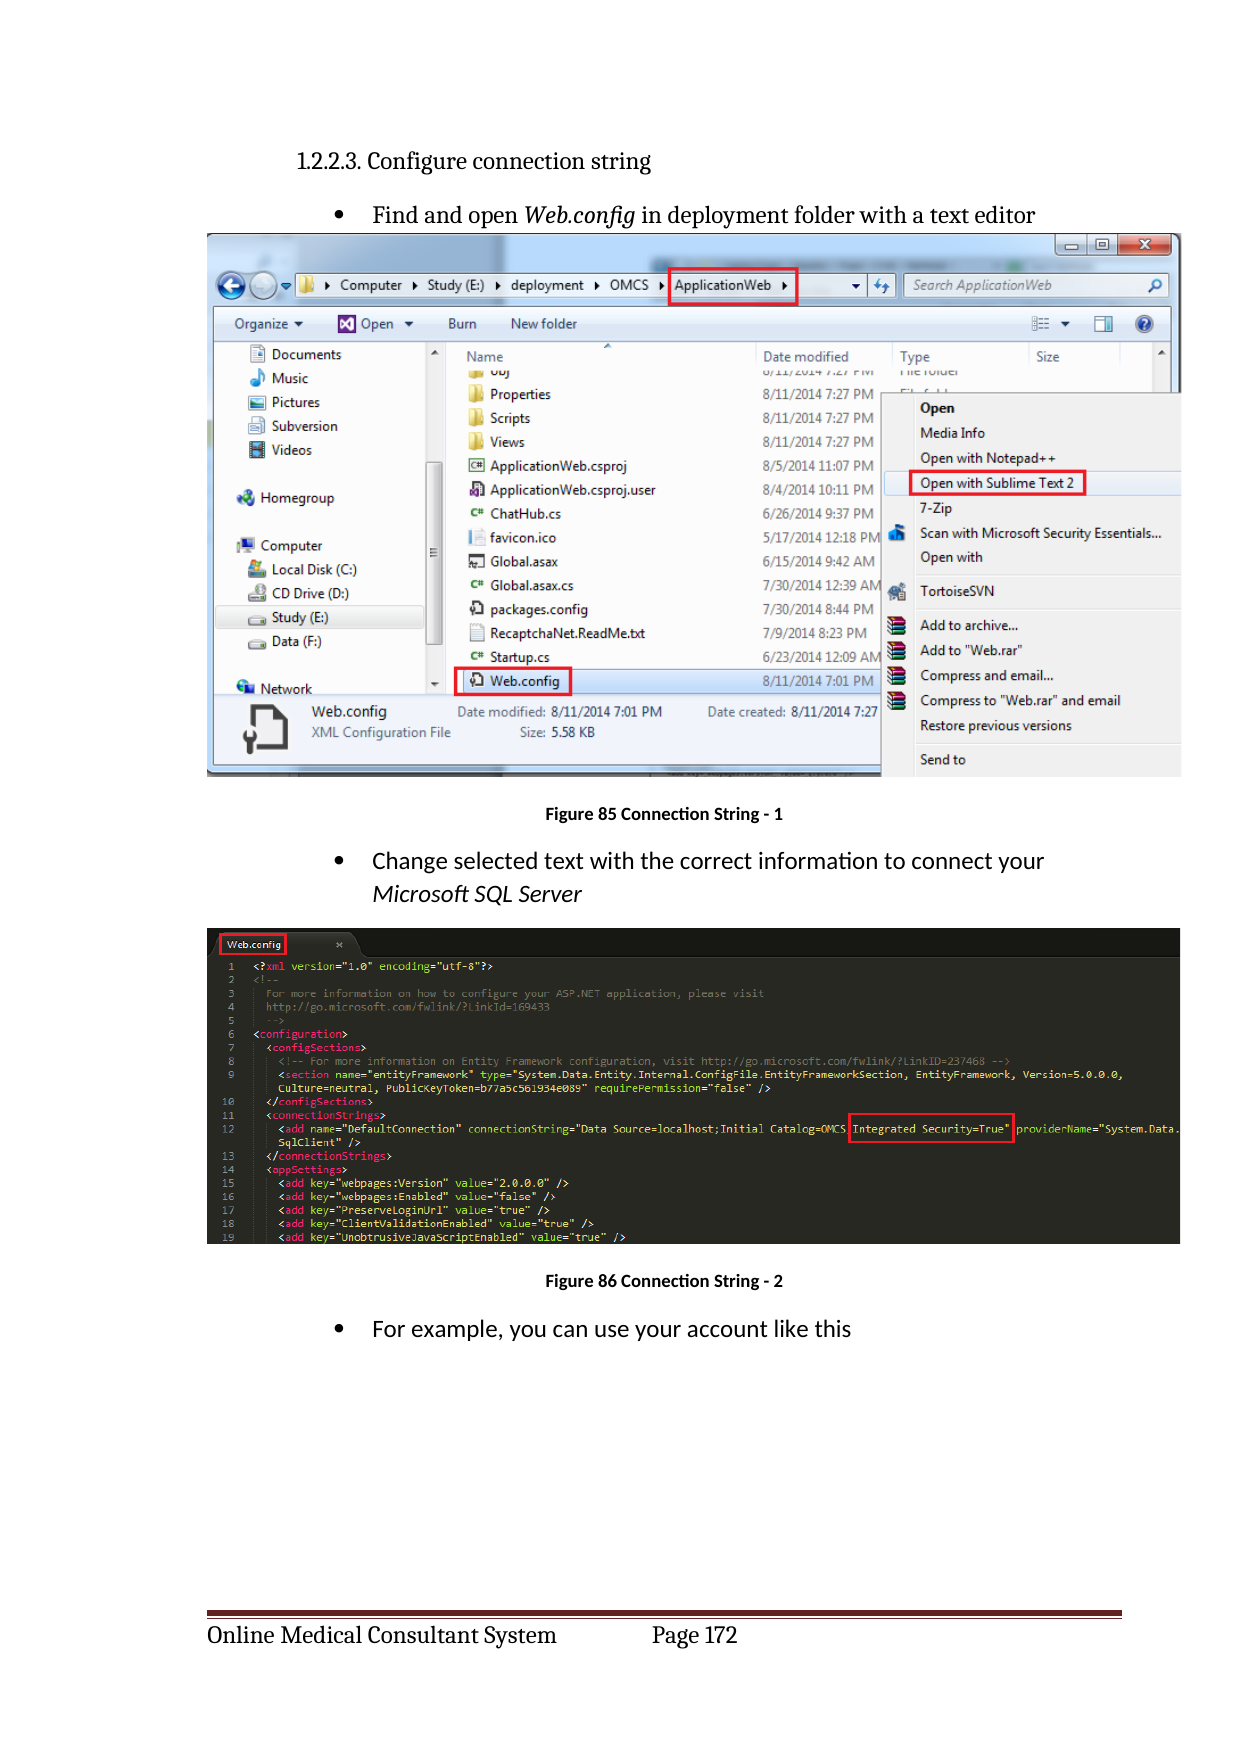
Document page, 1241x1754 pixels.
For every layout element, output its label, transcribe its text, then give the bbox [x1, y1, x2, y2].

list For example, you can use your account like this [334, 1313, 1122, 1343]
picture [207, 233, 1182, 777]
picture [207, 928, 1180, 1244]
text Figure Connection String - 1 [207, 802, 1122, 825]
subtitle Find and open Web.config in deployment folder with a text editor [334, 201, 1122, 229]
list Change selected text with the correct information to connect your Microsoft SQL Server [334, 846, 1122, 909]
subtitle Configure connection string [282, 147, 1122, 176]
text Figure Connection String - 2 [207, 1269, 1122, 1292]
